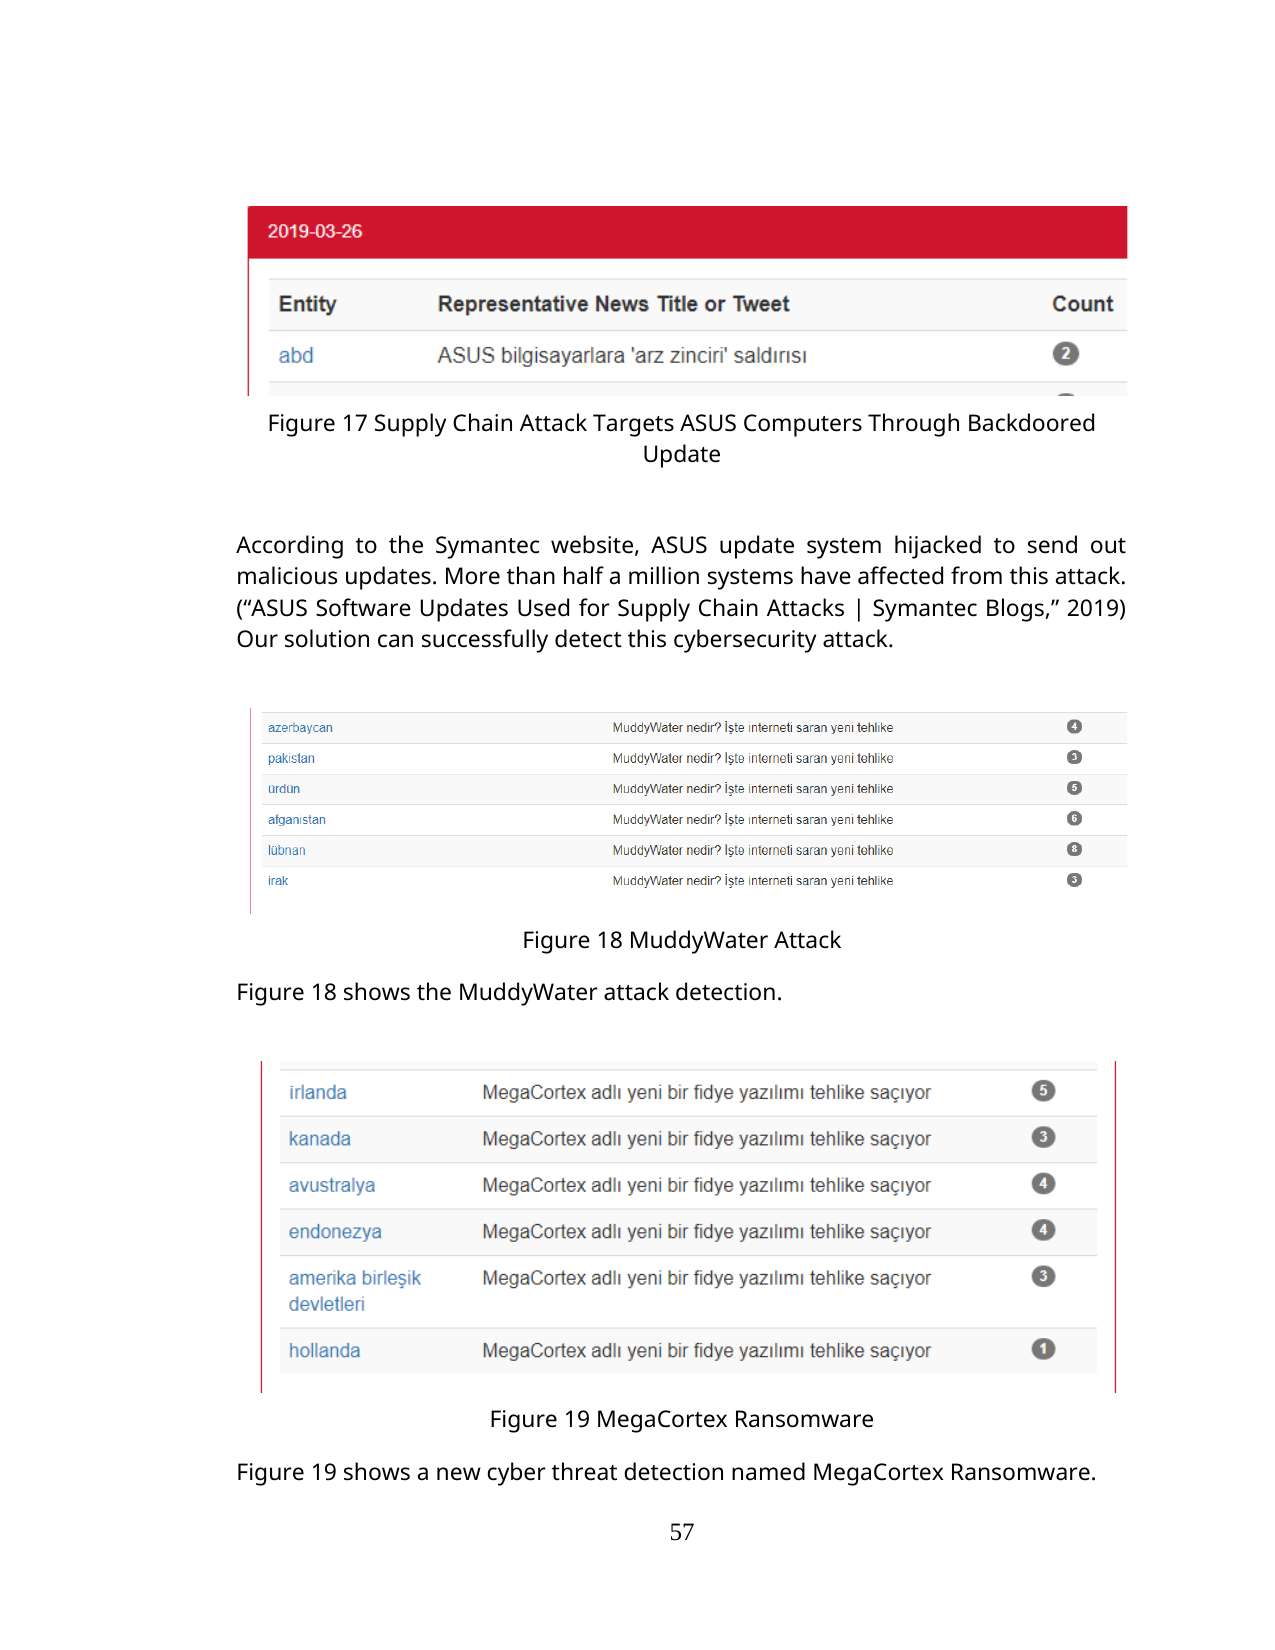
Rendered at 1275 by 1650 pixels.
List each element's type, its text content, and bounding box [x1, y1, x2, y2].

text Figure 19 shows a new cyber threat detection named MegaCortex Ransomware. [236, 1455, 1127, 1487]
picture [236, 1061, 1128, 1393]
picture [236, 206, 1128, 396]
picture [236, 708, 1128, 914]
text Figure 18 MuddyWater Attack [236, 924, 1127, 955]
text Figure 19 MegaCortex Ransomware [236, 1403, 1127, 1434]
text According to the Symantec website, ASUS update system hijacked to send out malicious updates. More than half a million systems have affected from this attack. (“ASUS Software Updates Used for Supply Chain Attacks | Symantec Blogs,” 2019) Our solution can successfully detect this cybersecurity attack. [236, 529, 1127, 654]
text Figure 17 Supply Chain Attack Targets ASUS Computers Through Backdoored Update [236, 406, 1127, 469]
text Figure 18 shows the MuddyWater attack detection. [236, 976, 1127, 1007]
